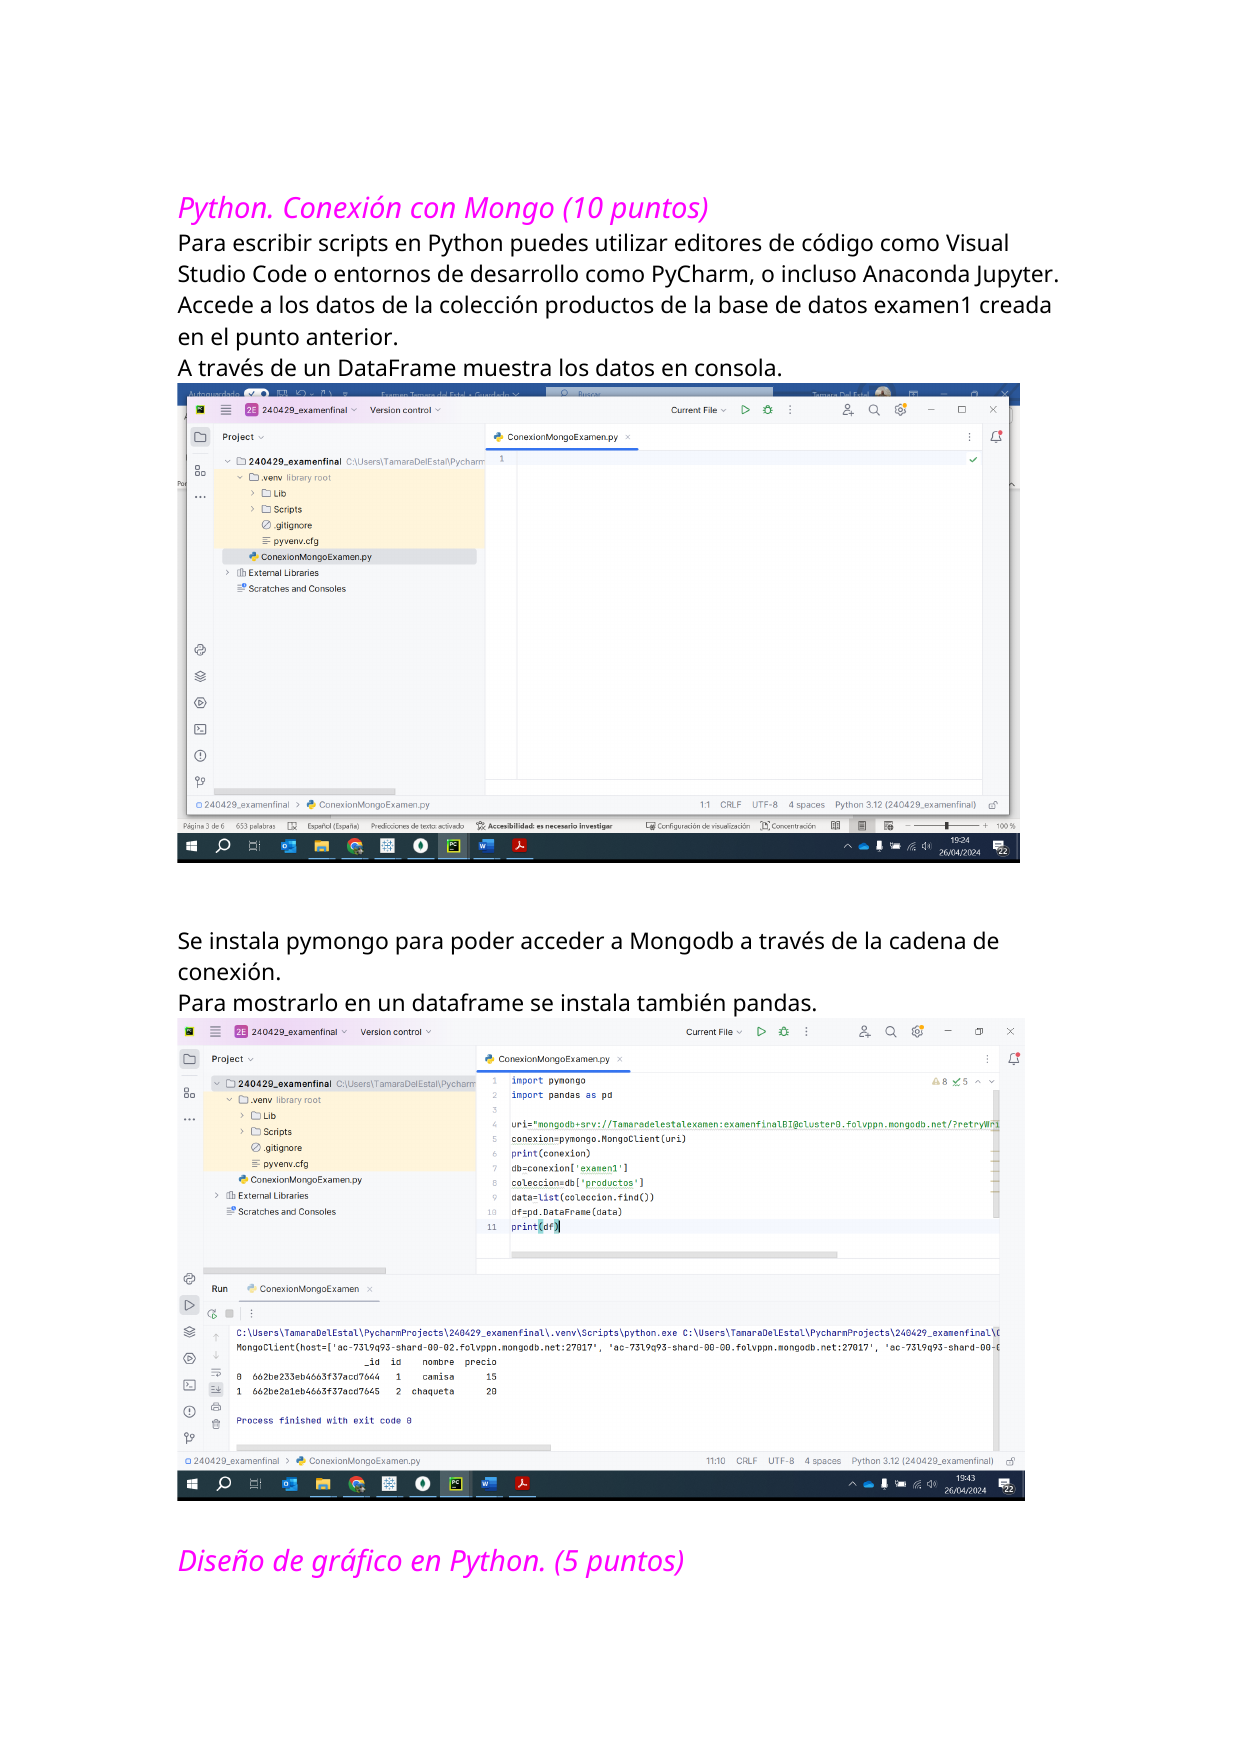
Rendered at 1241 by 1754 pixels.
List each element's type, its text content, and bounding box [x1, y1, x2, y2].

text Para mostrarlo en un dataframe se instala también pandas. [177, 987, 1063, 1018]
text Python. Conexión con Mongo (10 puntos) [177, 187, 1063, 227]
text Se instala pymongo para poder acceder a Mongodb a través de la cadena de conexión. [177, 925, 1063, 987]
text Diseño de gráfico en Python. (5 puntos) [177, 1540, 1063, 1580]
text Para escribir scripts en Python puedes utilizar editores de código como Visual Studio Code o entornos de desarrollo como PyCharm, o incluso Anaconda Jupyter. [177, 227, 1063, 289]
text Accede a los datos de la colección productos de la base de datos examen1 creada en el punto anterior. [177, 289, 1063, 352]
picture [177, 1018, 1025, 1501]
picture [177, 383, 1020, 863]
text A través de un DataFrame muestra los datos en consola. [177, 352, 1063, 383]
